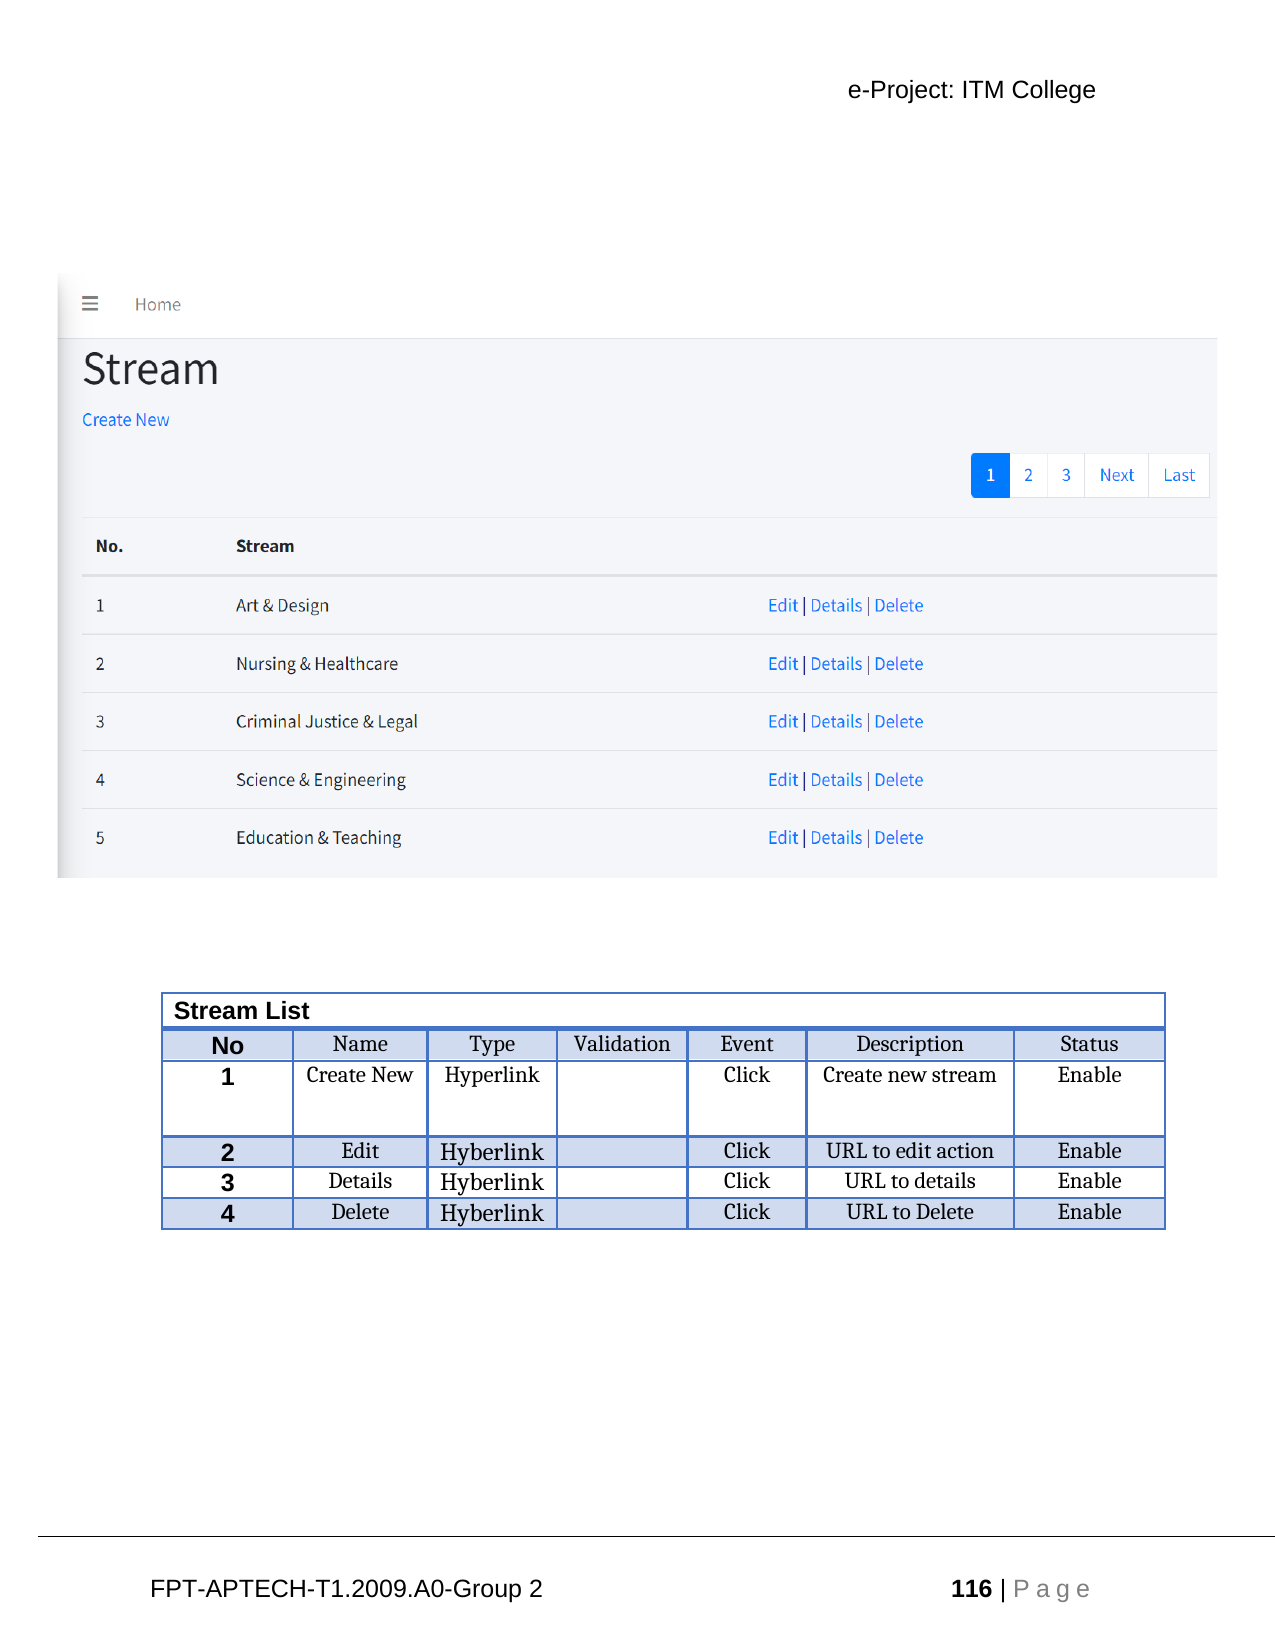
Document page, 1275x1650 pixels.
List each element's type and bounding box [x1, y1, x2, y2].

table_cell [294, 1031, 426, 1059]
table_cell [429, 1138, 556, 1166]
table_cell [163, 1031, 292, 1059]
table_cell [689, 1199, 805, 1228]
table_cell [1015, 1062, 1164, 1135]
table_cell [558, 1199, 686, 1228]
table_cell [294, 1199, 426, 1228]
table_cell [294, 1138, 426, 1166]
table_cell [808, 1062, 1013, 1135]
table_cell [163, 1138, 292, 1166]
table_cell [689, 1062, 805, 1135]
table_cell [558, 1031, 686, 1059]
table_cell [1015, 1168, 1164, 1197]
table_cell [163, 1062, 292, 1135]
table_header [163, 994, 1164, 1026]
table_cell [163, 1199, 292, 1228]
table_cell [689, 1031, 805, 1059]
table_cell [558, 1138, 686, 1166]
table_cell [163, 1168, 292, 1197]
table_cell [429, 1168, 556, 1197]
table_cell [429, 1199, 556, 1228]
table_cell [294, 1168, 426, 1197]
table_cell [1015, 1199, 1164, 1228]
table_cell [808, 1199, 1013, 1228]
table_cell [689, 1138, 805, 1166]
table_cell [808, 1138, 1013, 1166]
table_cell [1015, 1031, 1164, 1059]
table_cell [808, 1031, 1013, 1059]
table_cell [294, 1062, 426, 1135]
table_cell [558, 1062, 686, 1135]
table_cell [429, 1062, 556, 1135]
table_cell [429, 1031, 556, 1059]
picture [57, 273, 1218, 878]
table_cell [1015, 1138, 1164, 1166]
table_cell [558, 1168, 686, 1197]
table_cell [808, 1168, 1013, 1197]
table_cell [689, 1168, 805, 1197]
